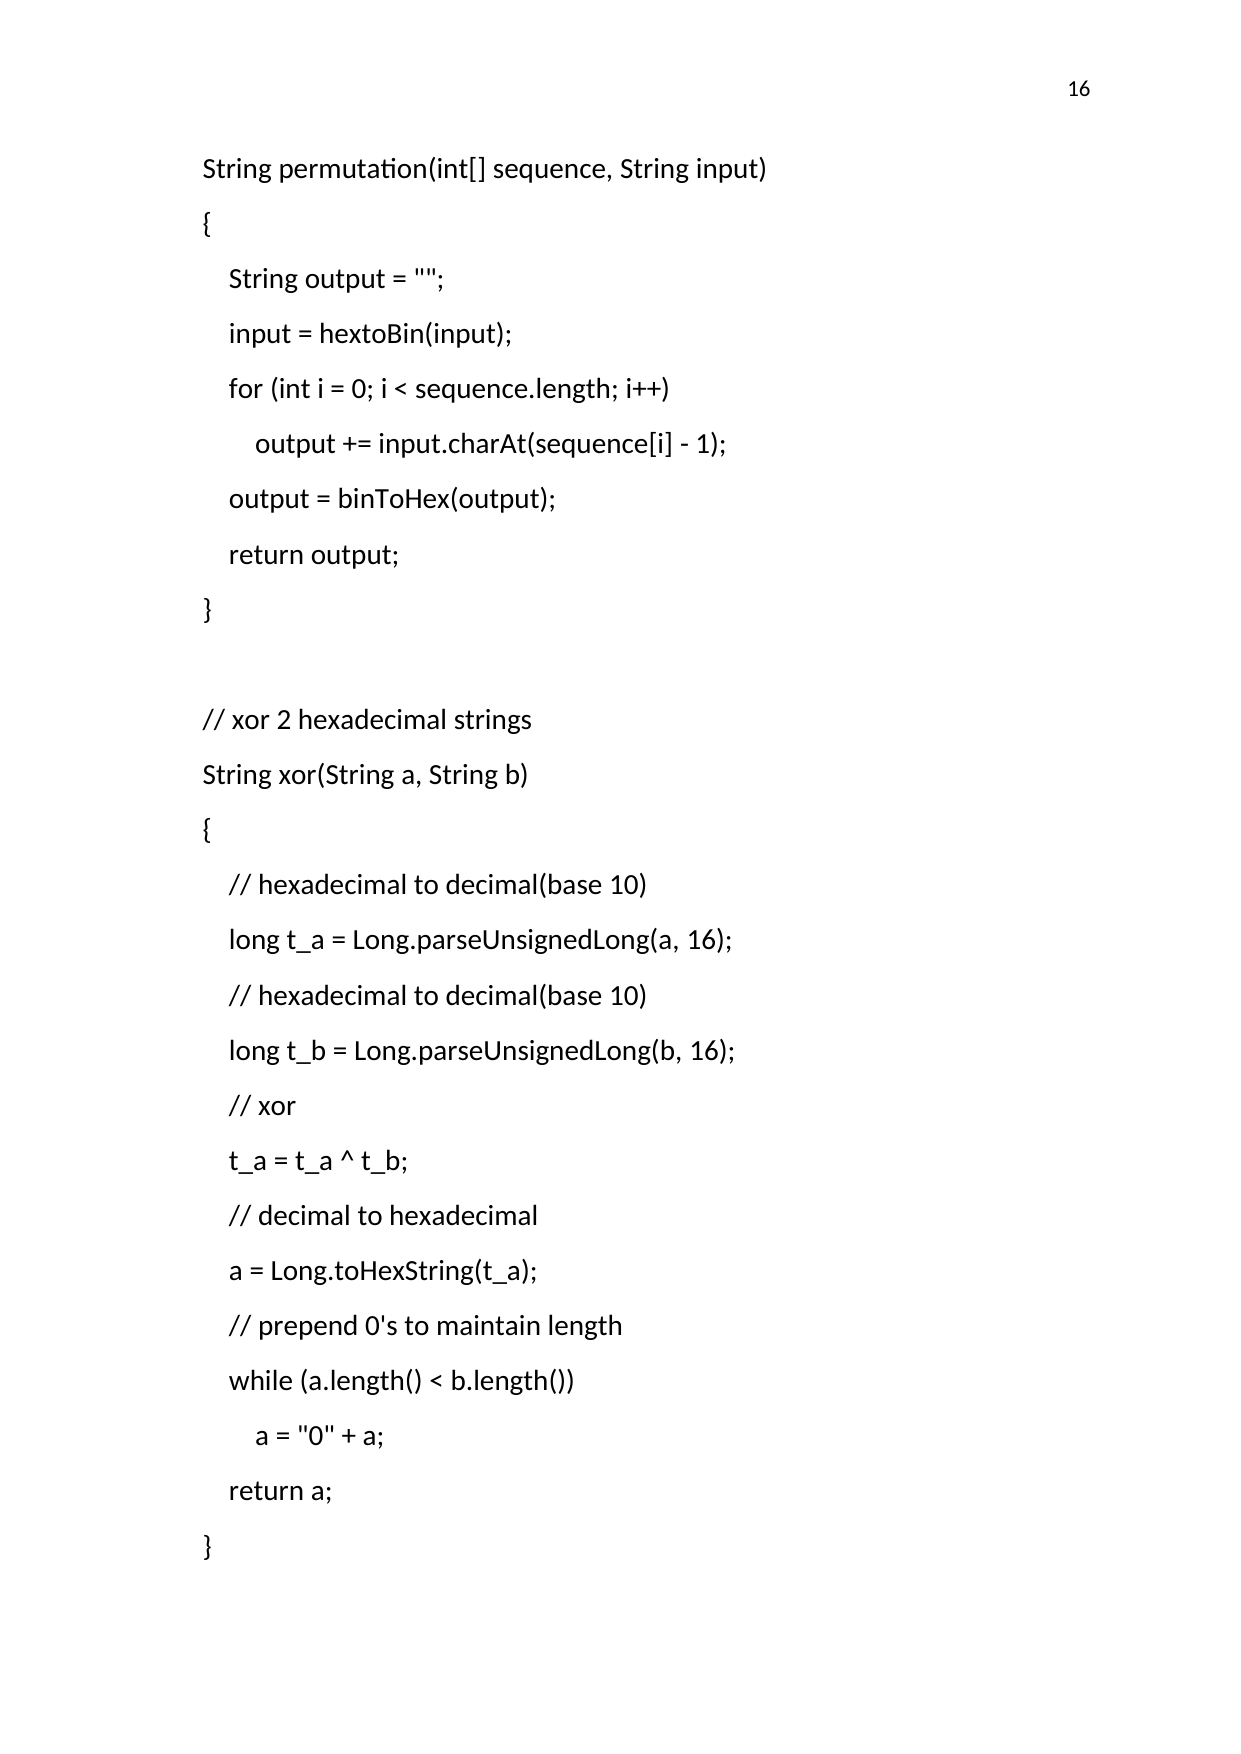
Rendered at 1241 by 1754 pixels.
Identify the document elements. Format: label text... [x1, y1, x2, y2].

text { [150, 205, 1090, 241]
text } [150, 1528, 1090, 1563]
text // xor 2 hexadecimal strings [150, 701, 1090, 737]
text String permutation(int[] sequence, String input) [150, 150, 1090, 186]
text a = "0" + a; [150, 1417, 1090, 1453]
text // decimal to hexadecimal [150, 1197, 1090, 1233]
text // hexadecimal to decimal(base 10) [150, 866, 1090, 902]
text // prepend 0's to maintain length [150, 1307, 1090, 1343]
text { [150, 811, 1090, 847]
text long t_b = Long.parseUnsignedLong(b, 16); [150, 1032, 1090, 1067]
text String xor(String a, String b) [150, 756, 1090, 792]
text t_a = t_a ^ t_b; [150, 1142, 1090, 1177]
text } [150, 591, 1090, 626]
text long t_a = Long.parseUnsignedLong(a, 16); [150, 921, 1090, 957]
text // hexadecimal to decimal(base 10) [150, 977, 1090, 1012]
text return output; [150, 536, 1090, 571]
text String output = ""; [150, 260, 1090, 296]
text output += input.charAt(sequence[i] - 1); [150, 426, 1090, 461]
text output = binToHex(output); [150, 481, 1090, 516]
text a = Long.toHexString(t_a); [150, 1252, 1090, 1288]
text // xor [150, 1087, 1090, 1122]
text while (a.length() < b.length()) [150, 1362, 1090, 1398]
text input = hextoBin(input); [150, 315, 1090, 351]
text for (int i = 0; i < sequence.length; i++) [150, 370, 1090, 406]
text return a; [150, 1472, 1090, 1508]
